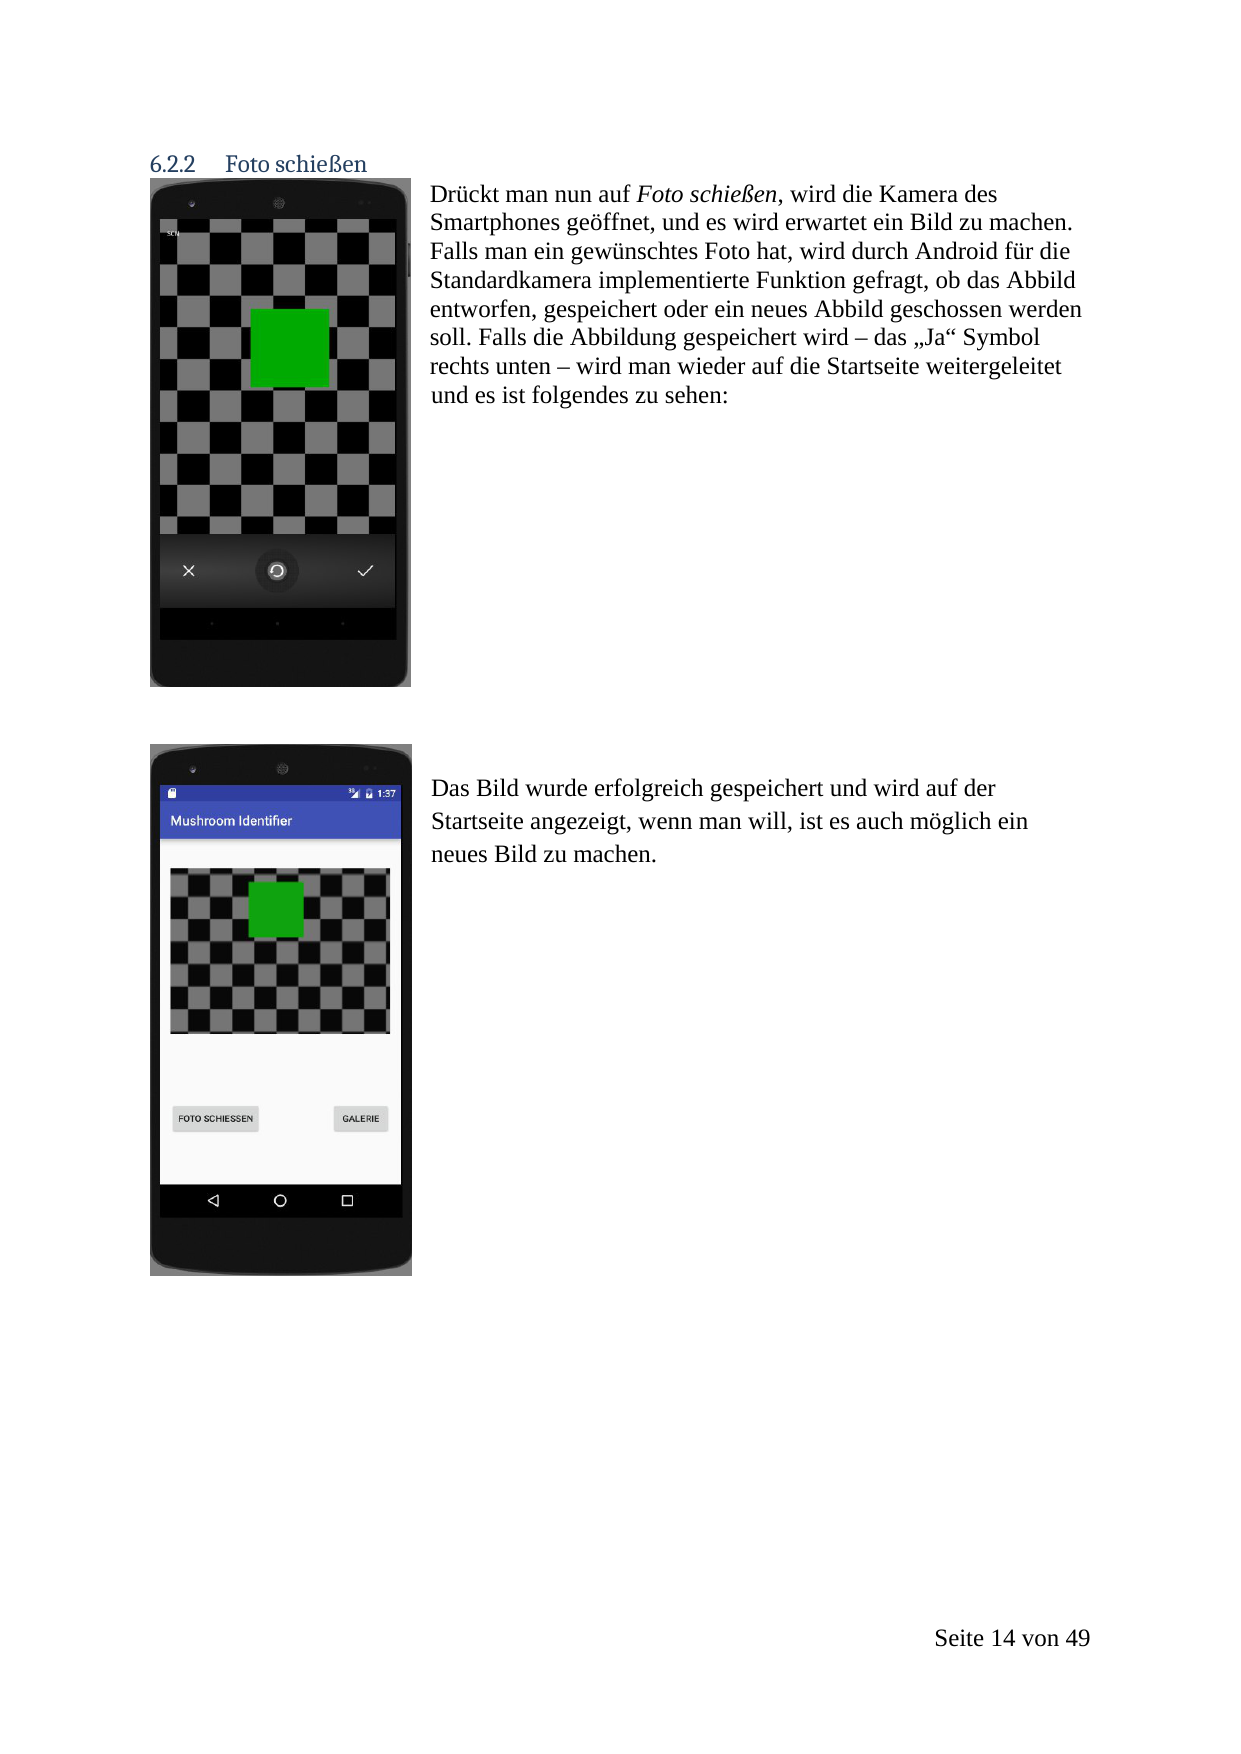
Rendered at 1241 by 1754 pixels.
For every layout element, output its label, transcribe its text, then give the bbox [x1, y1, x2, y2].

picture [150, 744, 412, 1276]
subtitle Foto schießen [150, 150, 1090, 179]
text Das Bild wurde erfolgreich gespeichert und wird auf der Startseite angezeigt, wenn man will, ist es auch möglich ein neues Bild zu machen. [412, 773, 1090, 868]
picture [150, 178, 411, 687]
